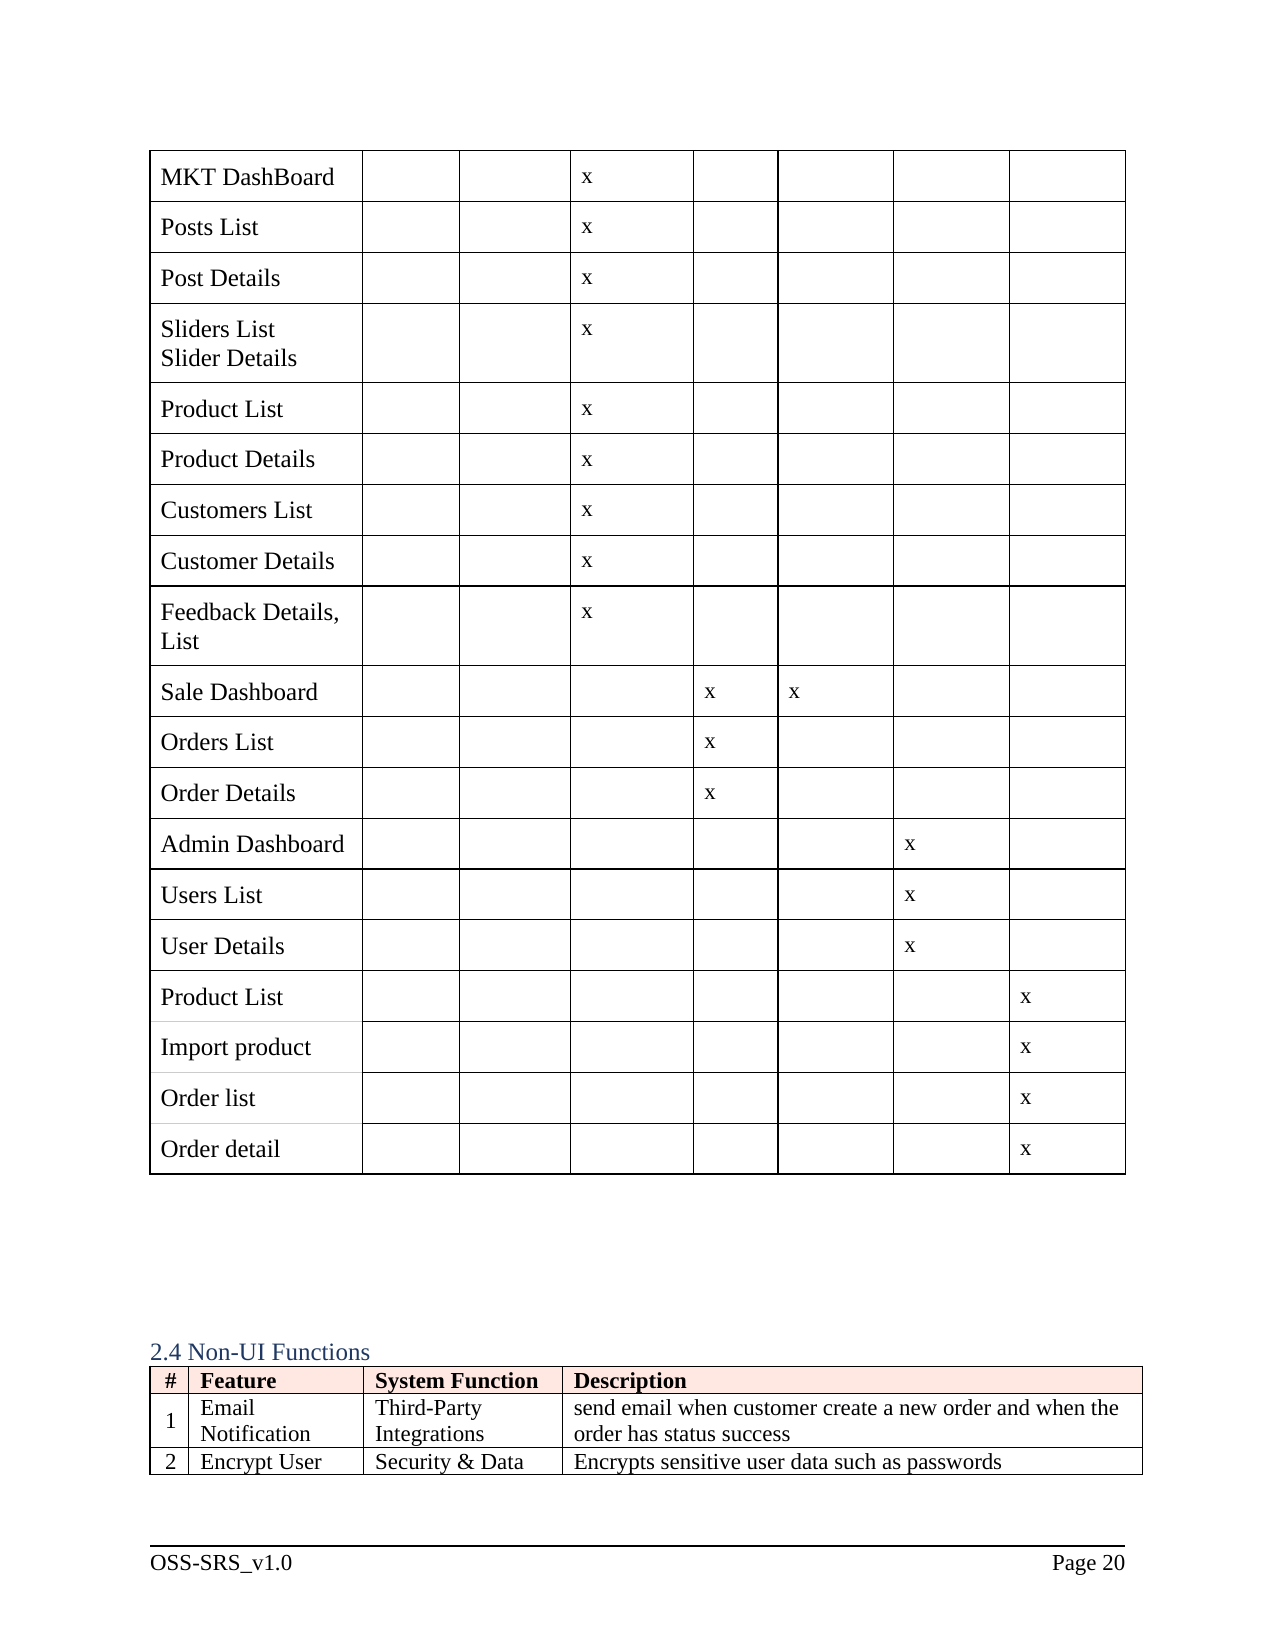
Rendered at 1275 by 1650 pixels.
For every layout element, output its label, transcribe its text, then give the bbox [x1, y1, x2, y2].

table_cell [1010, 717, 1125, 767]
table_cell [1010, 870, 1125, 919]
table_cell [894, 383, 1009, 433]
table_cell [363, 971, 459, 1021]
table_cell [779, 819, 893, 868]
table_cell Email Notification [189, 1394, 363, 1447]
table_cell Posts List [151, 202, 362, 252]
table_cell [363, 717, 459, 767]
table_cell [460, 819, 570, 868]
table_cell [363, 383, 459, 433]
table_cell [694, 1073, 777, 1122]
table_cell [894, 151, 1009, 201]
table_cell x [571, 536, 693, 585]
table_header System Function [364, 1367, 562, 1393]
table_cell [1010, 434, 1125, 484]
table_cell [189, 1448, 363, 1474]
table_cell Order detail [151, 1124, 362, 1173]
table_cell Users List [151, 870, 362, 919]
table_cell [460, 536, 570, 585]
table_cell [460, 253, 570, 302]
table_cell [363, 304, 459, 382]
table_cell x [894, 819, 1009, 868]
table_cell [779, 485, 893, 534]
table_cell [460, 434, 570, 484]
table_cell [779, 1022, 893, 1072]
table_cell [460, 383, 570, 433]
subtitle 2.4 Non-UI Functions [150, 1337, 1125, 1366]
table_cell [779, 870, 893, 919]
table_cell [460, 202, 570, 252]
table_cell [460, 304, 570, 382]
table_cell [894, 536, 1009, 585]
table_cell [894, 971, 1009, 1021]
table_cell [460, 587, 570, 665]
table_cell [460, 768, 570, 817]
table_cell [363, 768, 459, 817]
table_cell [694, 253, 777, 302]
table_cell Import product [151, 1022, 362, 1072]
table_cell [1010, 485, 1125, 534]
table_cell [694, 202, 777, 252]
table_cell [363, 870, 459, 919]
table_cell [460, 485, 570, 534]
table_cell [460, 151, 570, 201]
table_cell [894, 304, 1009, 382]
table_header Description [563, 1367, 1142, 1393]
table_cell [779, 202, 893, 252]
table_cell [894, 666, 1009, 716]
table_cell Third-Party Integrations [364, 1394, 562, 1447]
table_cell [694, 304, 777, 382]
table_cell [1010, 304, 1125, 382]
table_cell Sale Dashboard [151, 666, 362, 716]
table_cell [779, 717, 893, 767]
table_cell [894, 768, 1009, 817]
table_cell [694, 587, 777, 665]
table_cell Product Details [151, 434, 362, 484]
table_cell [1010, 253, 1125, 302]
table_cell Product List [151, 971, 362, 1021]
table_cell [894, 1124, 1009, 1173]
table_cell [894, 717, 1009, 767]
table_cell [779, 383, 893, 433]
table_cell Sliders List Slider Details [151, 304, 362, 382]
table_cell x [571, 485, 693, 534]
table_cell [694, 383, 777, 433]
table_cell 1 [151, 1394, 188, 1447]
table_cell [460, 1124, 570, 1173]
table_cell [1010, 920, 1125, 970]
table_cell x [571, 434, 693, 484]
table_cell 2 [151, 1448, 188, 1474]
table_cell [894, 202, 1009, 252]
table_cell x [694, 666, 777, 716]
table_cell [363, 587, 459, 665]
table_cell [894, 587, 1009, 665]
table_cell x [694, 717, 777, 767]
table_cell [460, 666, 570, 716]
table_cell [363, 1124, 459, 1173]
table_cell Product List [151, 383, 362, 433]
table_cell x [571, 202, 693, 252]
table_cell x [571, 253, 693, 302]
table_cell [460, 1022, 570, 1072]
table_cell x [571, 304, 693, 382]
table_cell x [571, 383, 693, 433]
table_cell x [779, 666, 893, 716]
table_cell [694, 920, 777, 970]
table_cell [694, 434, 777, 484]
table_cell [571, 870, 693, 919]
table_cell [364, 1448, 562, 1474]
table_cell [1010, 151, 1125, 201]
table_cell [363, 485, 459, 534]
table_cell [779, 1073, 893, 1122]
table_cell [460, 920, 570, 970]
table_cell Feedback Details, List [151, 587, 362, 665]
table_cell [779, 434, 893, 484]
table_cell [460, 870, 570, 919]
table_cell [779, 536, 893, 585]
table_header Feature [189, 1367, 363, 1393]
table_cell Customer Details [151, 536, 362, 585]
table_cell [571, 1124, 693, 1173]
table_cell [694, 151, 777, 201]
table_cell [460, 717, 570, 767]
table_cell [894, 1073, 1009, 1122]
table_cell [363, 253, 459, 302]
table_cell [694, 1124, 777, 1173]
table_cell [363, 151, 459, 201]
table_cell [779, 151, 893, 201]
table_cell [563, 1448, 1142, 1474]
table_cell [571, 768, 693, 817]
table_cell x [894, 920, 1009, 970]
table_cell x [1010, 1022, 1125, 1072]
table_cell Order Details [151, 768, 362, 817]
table_cell [894, 485, 1009, 534]
table_cell [894, 1022, 1009, 1072]
table_cell User Details [151, 920, 362, 970]
table_cell Orders List [151, 717, 362, 767]
table_cell [460, 971, 570, 1021]
table_cell Admin Dashboard [151, 819, 362, 868]
table_cell [1010, 587, 1125, 665]
table_cell [363, 536, 459, 585]
table_cell [694, 819, 777, 868]
table_cell [1010, 383, 1125, 433]
table_cell [779, 971, 893, 1021]
table_cell [363, 666, 459, 716]
table_cell [779, 253, 893, 302]
table_cell [363, 434, 459, 484]
table_cell [694, 971, 777, 1021]
table_cell [694, 1022, 777, 1072]
table_cell [1010, 666, 1125, 716]
table_cell x [1010, 971, 1125, 1021]
table_cell [894, 434, 1009, 484]
table_cell [571, 1022, 693, 1072]
table_cell x [894, 870, 1009, 919]
table_cell [363, 1073, 459, 1122]
table_cell [779, 768, 893, 817]
table_cell [1010, 768, 1125, 817]
table_cell [1010, 819, 1125, 868]
table_cell [694, 870, 777, 919]
table_cell [571, 971, 693, 1021]
table_cell x [571, 151, 693, 201]
table_cell [1010, 202, 1125, 252]
table_cell [363, 1022, 459, 1072]
table_cell [571, 920, 693, 970]
table_cell [694, 485, 777, 534]
table_cell [571, 1073, 693, 1122]
table_cell [779, 587, 893, 665]
table_cell x [571, 587, 693, 665]
table_cell [779, 1124, 893, 1173]
table_cell [894, 253, 1009, 302]
table_cell [571, 819, 693, 868]
table_cell [363, 819, 459, 868]
table_cell [1010, 536, 1125, 585]
table_cell [460, 1073, 570, 1122]
table_cell [571, 717, 693, 767]
table_cell send email when customer create a new order and when the order has status success [563, 1394, 1142, 1447]
table_cell x [1010, 1124, 1125, 1173]
table_cell MKT DashBoard [151, 151, 362, 201]
table_cell [779, 304, 893, 382]
table_cell x [1010, 1073, 1125, 1122]
table_cell Order list [151, 1073, 362, 1122]
table_cell [363, 920, 459, 970]
table_cell [694, 536, 777, 585]
table_header # [151, 1367, 188, 1393]
table_cell Customers List [151, 485, 362, 534]
table_cell x [694, 768, 777, 817]
table_cell [571, 666, 693, 716]
table_cell [363, 202, 459, 252]
table_cell Post Details [151, 253, 362, 302]
table_cell [779, 920, 893, 970]
